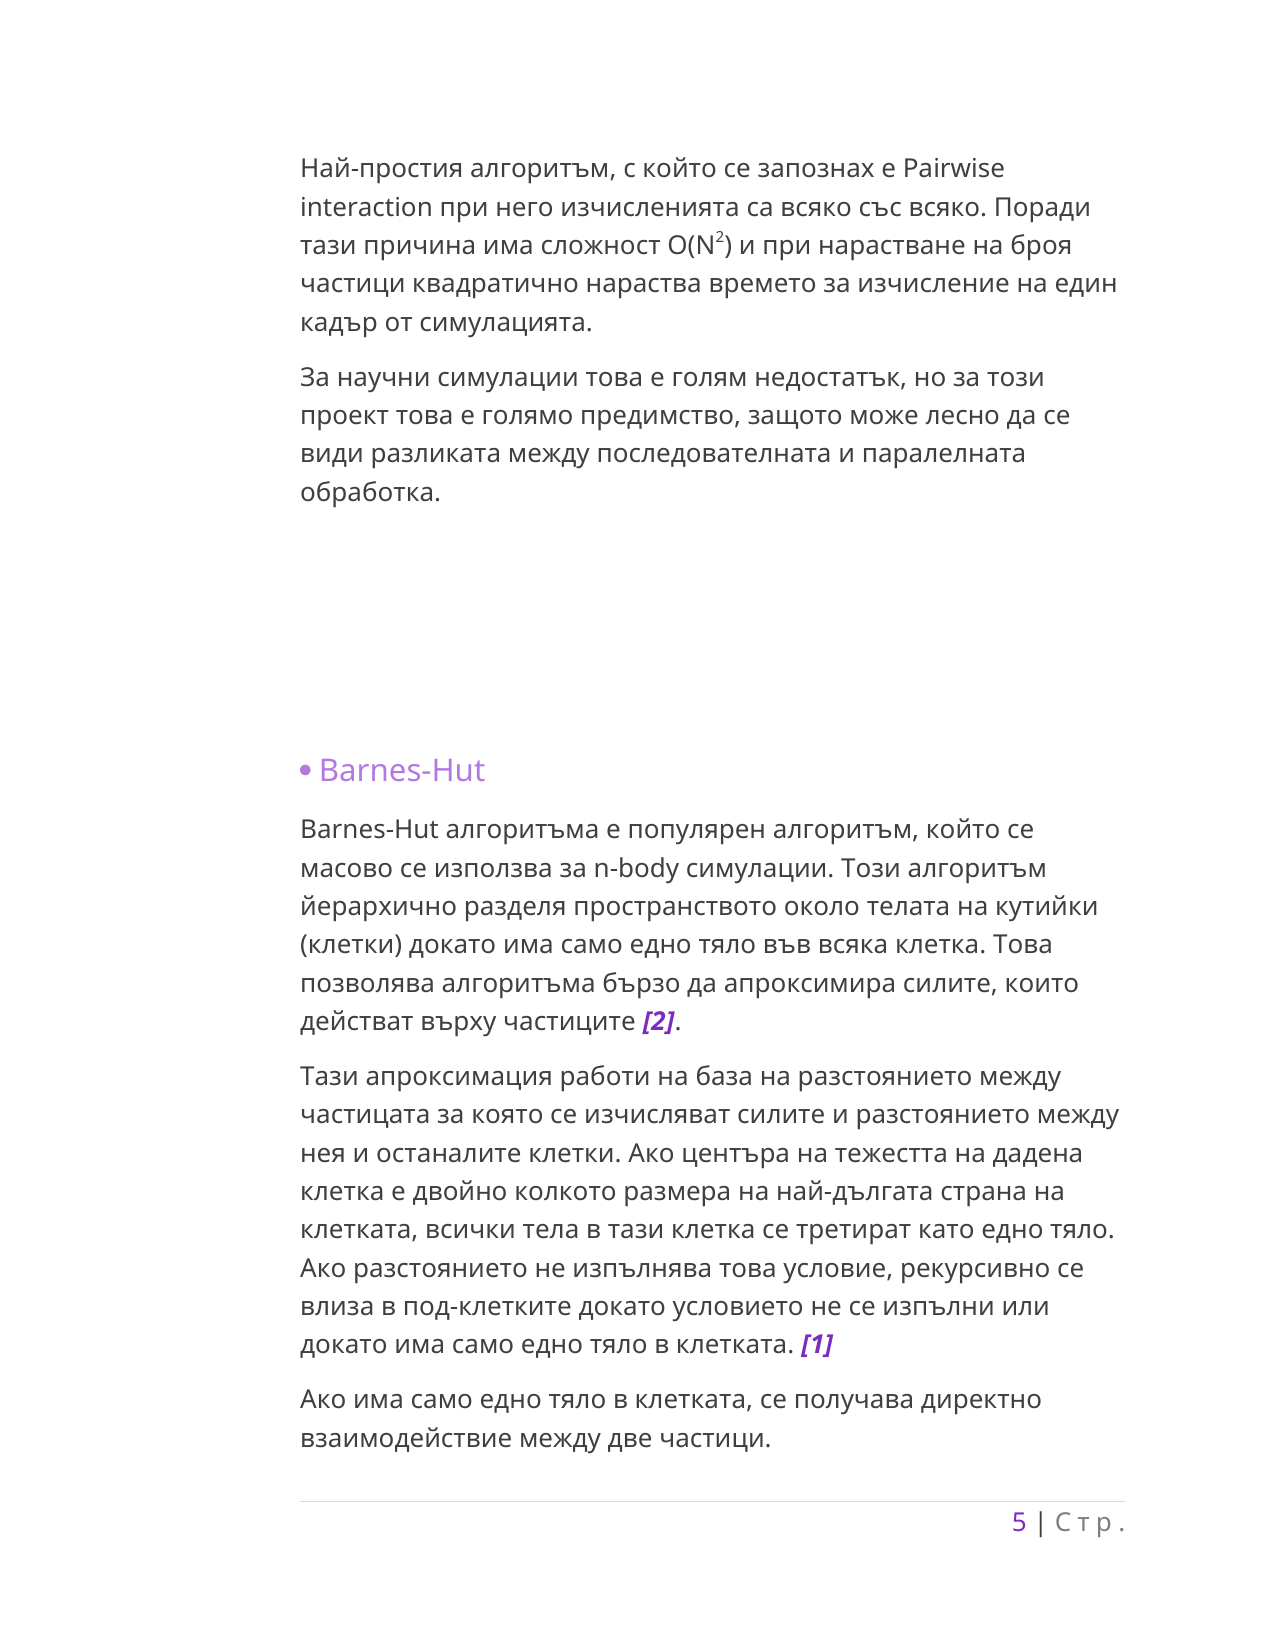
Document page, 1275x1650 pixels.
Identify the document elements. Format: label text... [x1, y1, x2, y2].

text Тази апроксимация работи на база на разстоянието между частицата за която се изчисляват силите и разстоянието между нея и останалите клетки. Ако центъра на тежестта на дадена клетка е двойно колкото размера на най-дългата страна на клетката, всички тела в тази клетка се третират като едно тяло. Ако разстоянието не изпълнява това условие, рекурсивно се влиза в под-клетките докато условието не се изпълни или докато има само едно тяло в клетката. [1] [300, 1058, 1125, 1361]
text За научни симулации това е голям недостатък, но за този проект това е голямо предимство, защото може лесно да се види разликата между последователната и паралелната обработка. [300, 358, 1125, 509]
text Най-простия алгоритъм, с който се запознах е Pairwise interaction при него изчисленията са всяко със всяко. Поради тази причина има сложност O(N2) и при нарастване на броя частици квадратично нараства времето за изчисление на един кадър от симулацията. [300, 150, 1125, 339]
list Barnes-Hut [300, 748, 1125, 791]
text Barnes-Hut алгоритъма е популярен алгоритъм, който се масово се използва за n-body симулации. Този алгоритъм йерархично разделя пространството около телата на кутийки (клетки) докато има само едно тяло във всяка клетка. Това позволява алгоритъма бързо да апроксимира силите, които действат върху частиците [2]. [300, 811, 1125, 1038]
text Ако има само едно тяло в клетката, се получава директно взаимодействие между две частици. [300, 1381, 1125, 1455]
